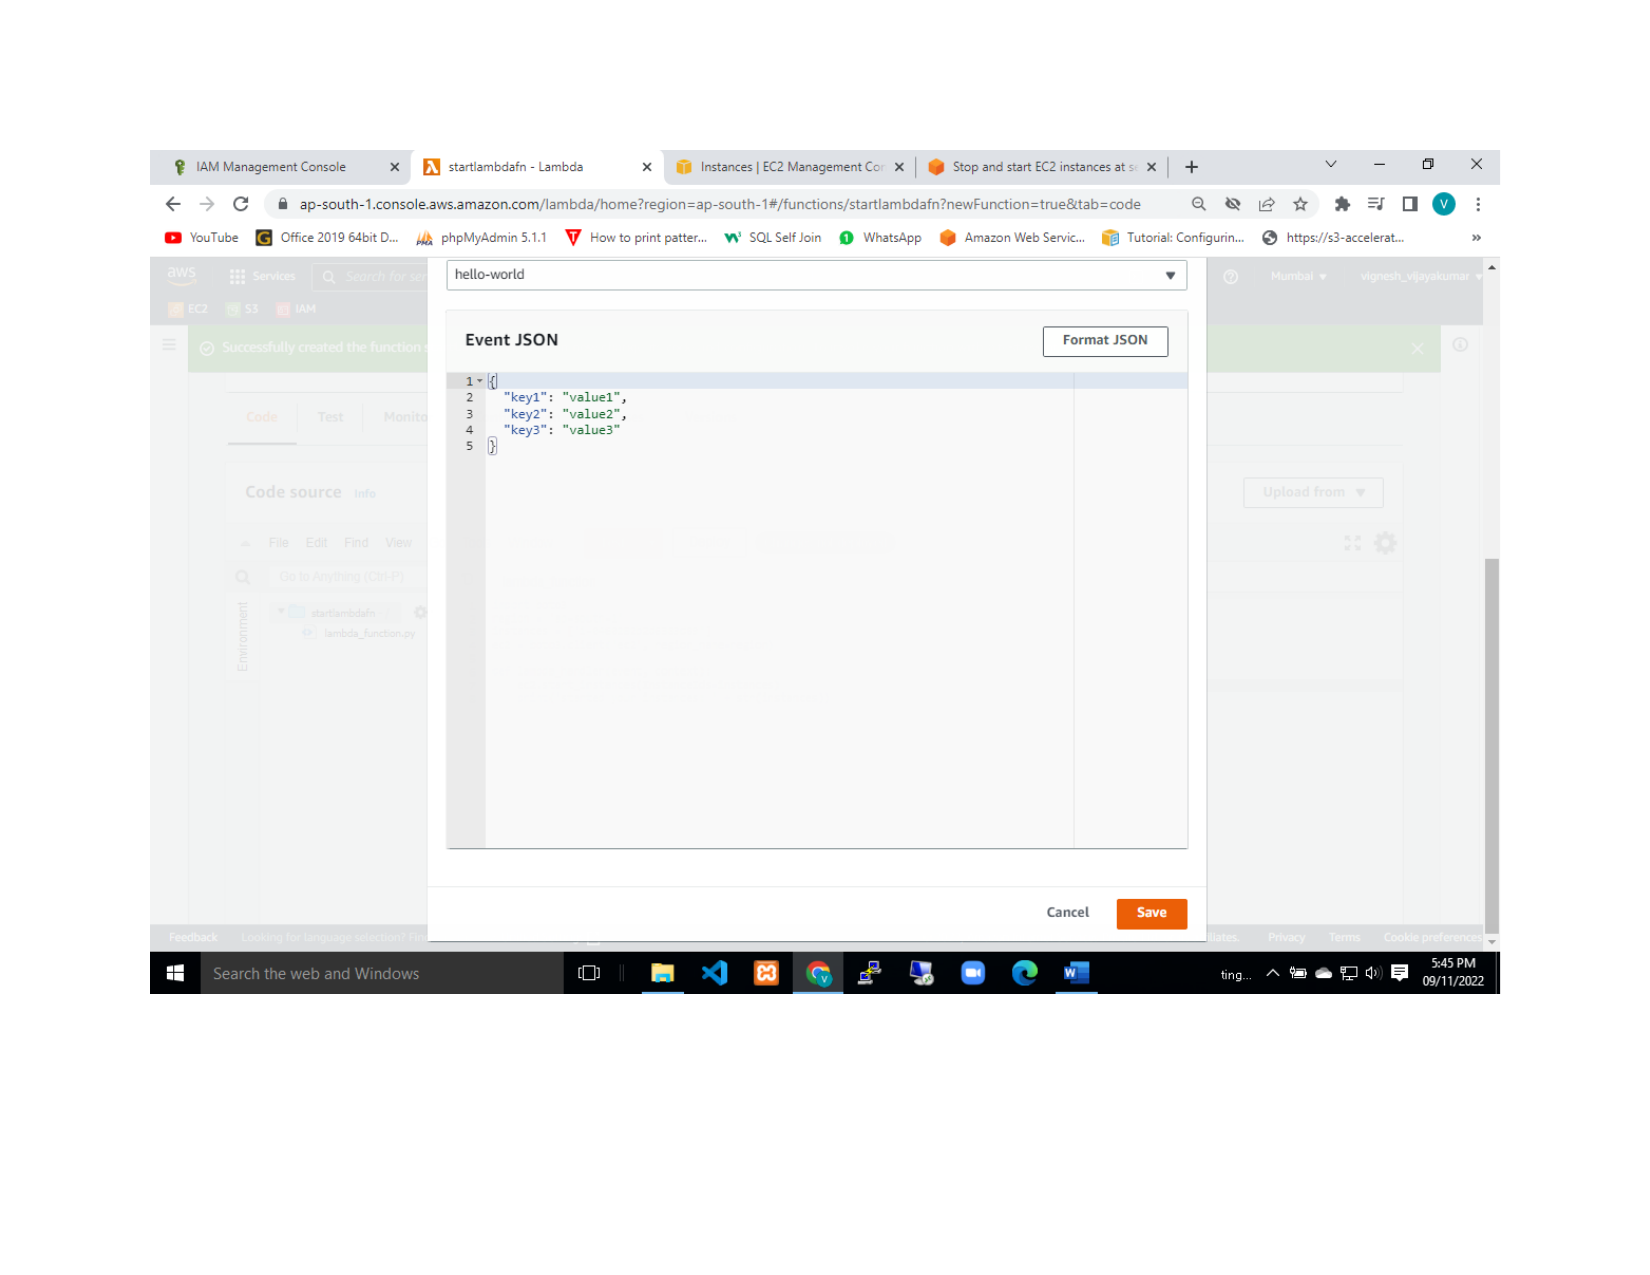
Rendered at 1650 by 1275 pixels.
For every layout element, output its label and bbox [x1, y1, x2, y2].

picture [150, 150, 1500, 994]
